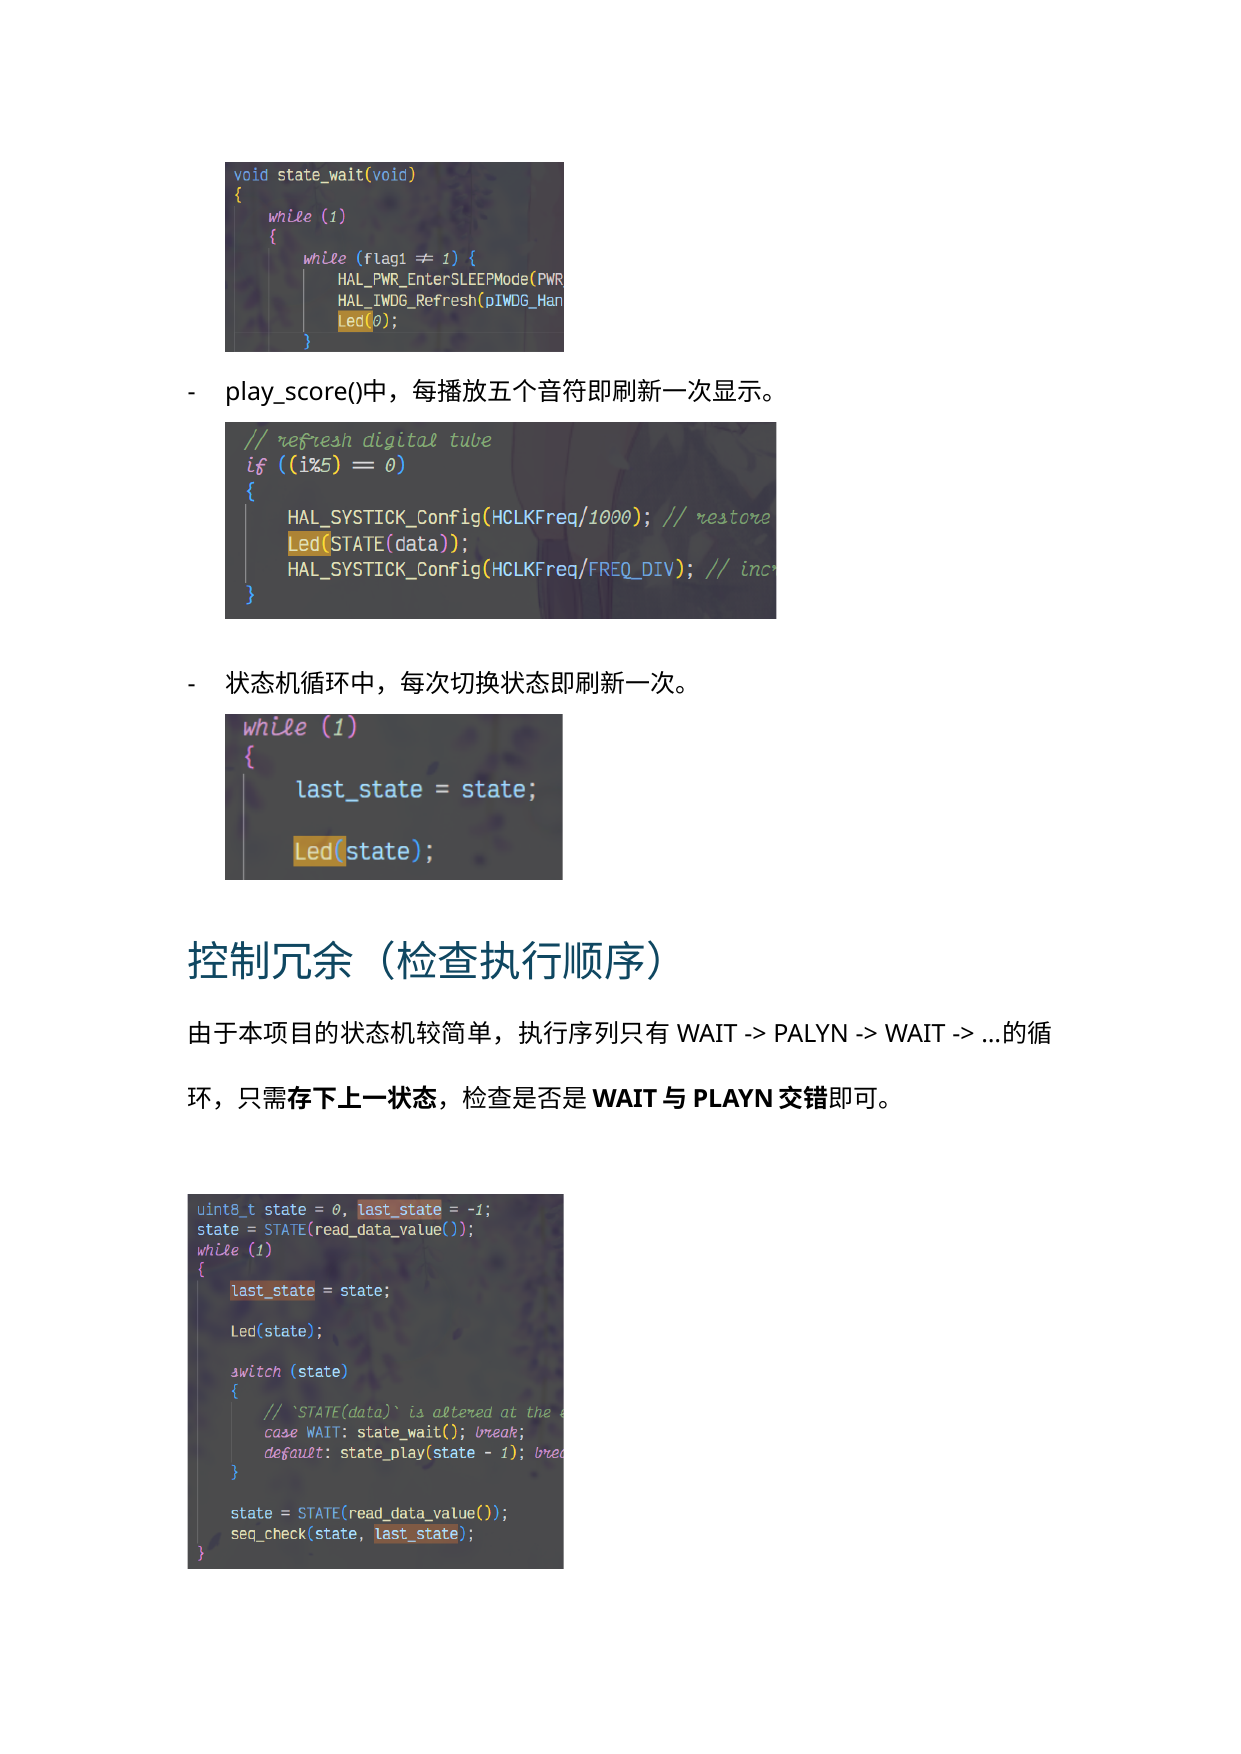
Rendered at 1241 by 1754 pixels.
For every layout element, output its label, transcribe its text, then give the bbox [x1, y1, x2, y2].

picture [225, 162, 564, 352]
picture [225, 422, 777, 619]
list play_score()中，每播放五个音符即刷新一次显示。 [187, 357, 1053, 422]
list 状态机循环中，每次切换状态即刷新一次。 [187, 649, 1053, 714]
picture [187, 1194, 564, 1569]
picture [225, 714, 563, 880]
text 由于本项目的状态机较简单，执行序列只有WAIT -> PALYN -> WAIT -> …的循环，只需存下上一状态，检查是否是WAIT与PLAYN交错即可。 [187, 999, 1053, 1129]
subtitle 控制冗余（检查执行顺序） [187, 926, 1053, 991]
